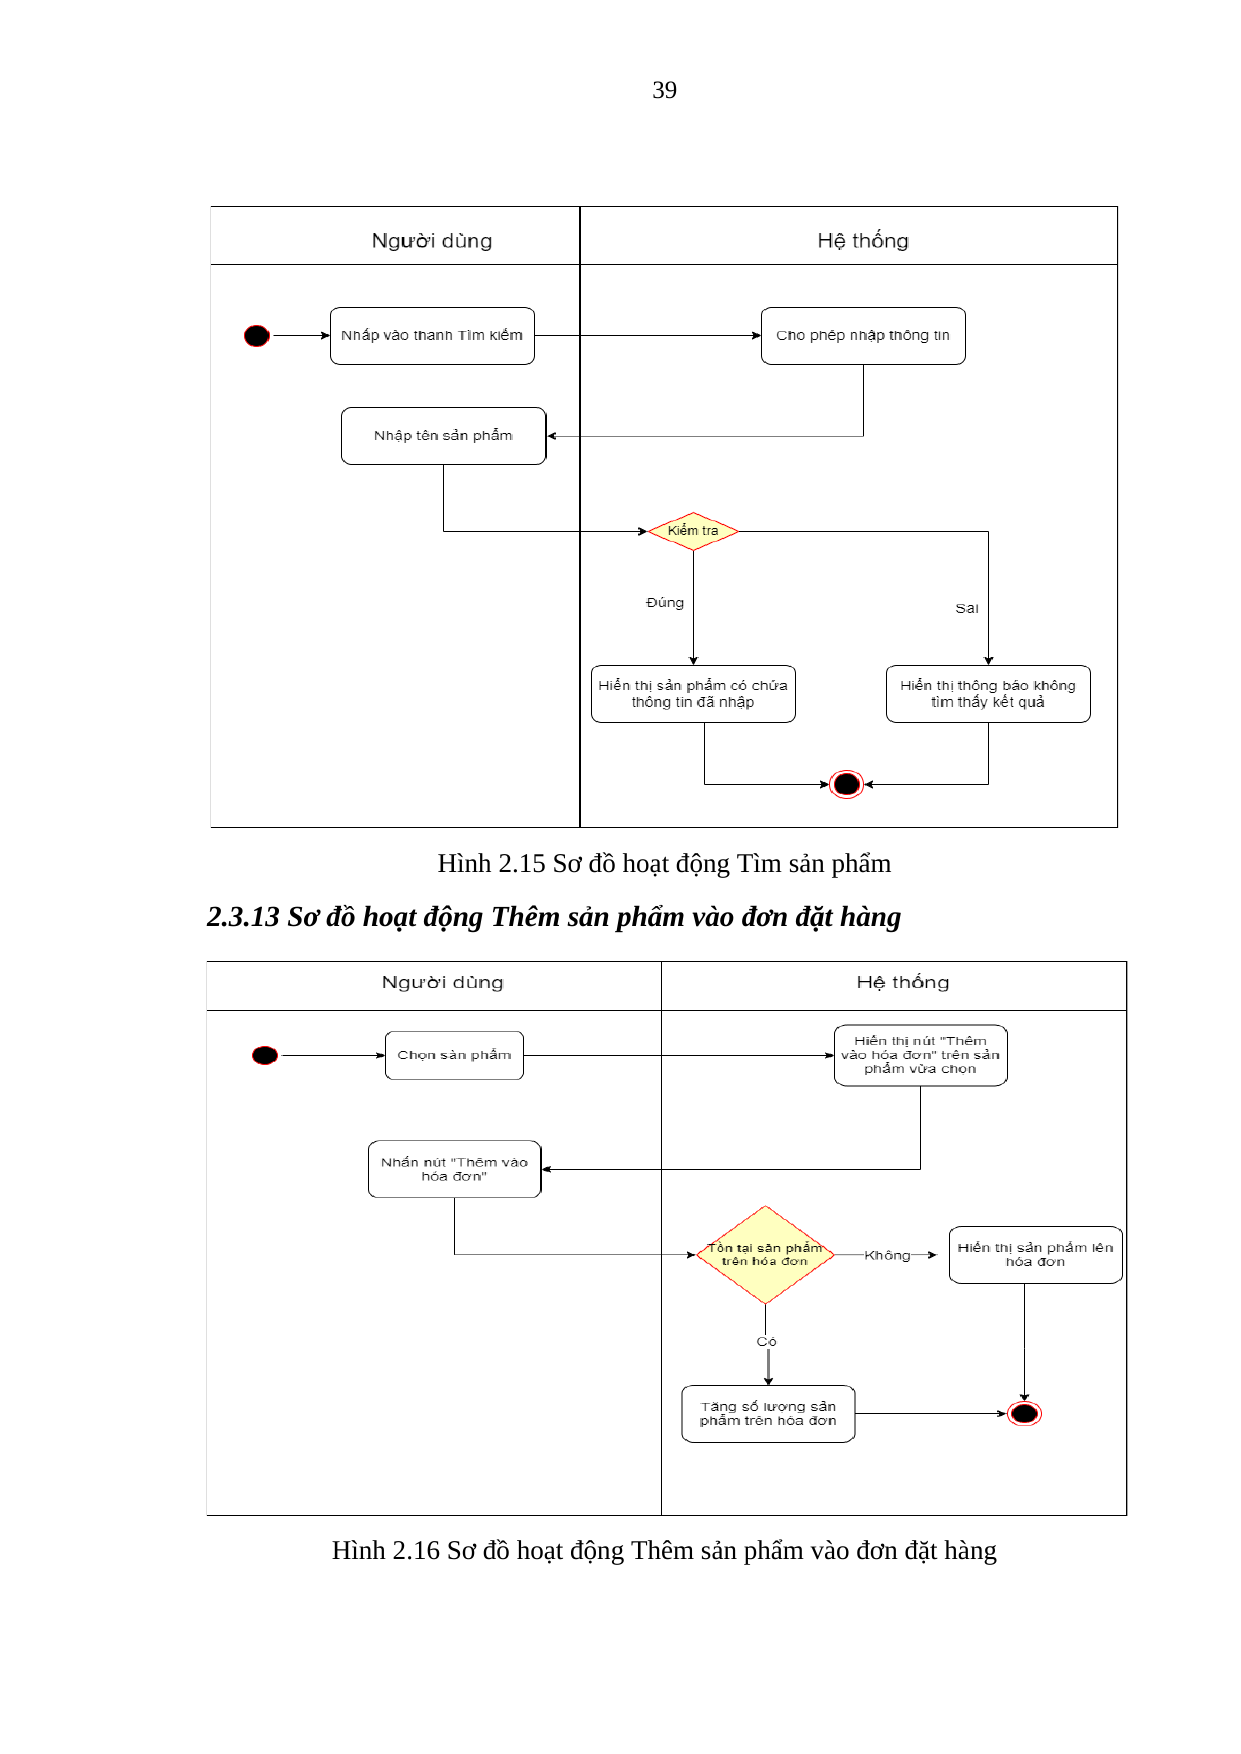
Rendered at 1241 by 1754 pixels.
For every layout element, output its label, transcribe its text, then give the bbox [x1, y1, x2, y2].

text Hình 2.16 Sơ đồ hoạt động Thêm sản phẩm vào đơn đặt hàng [207, 1534, 1122, 1566]
subtitle Sơ đồ hoạt động Thêm sản phẩm vào đơn đặt hàng [207, 899, 1122, 932]
picture [206, 961, 1128, 1522]
text Hình 2.15 Sơ đồ hoạt động Tìm sản phẩm [207, 847, 1122, 878]
picture [210, 206, 1119, 835]
